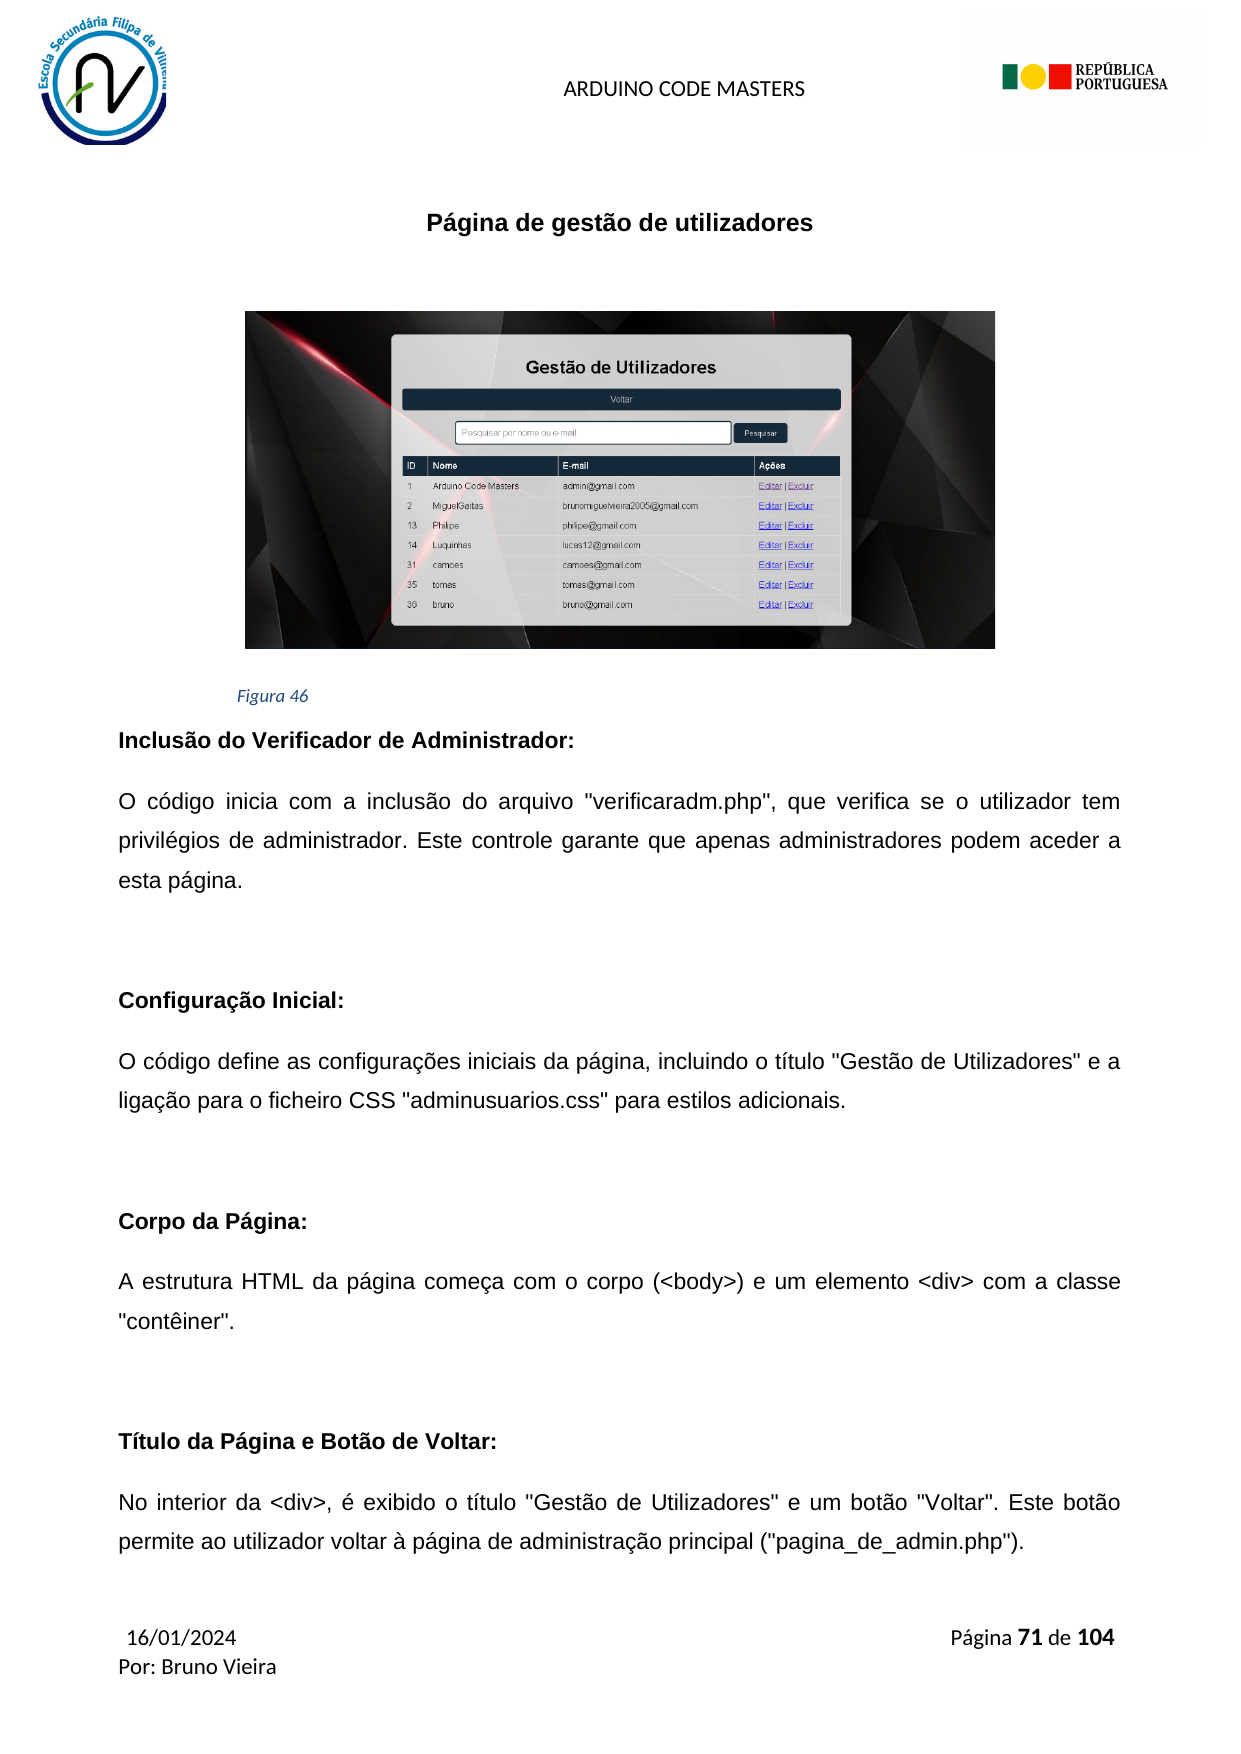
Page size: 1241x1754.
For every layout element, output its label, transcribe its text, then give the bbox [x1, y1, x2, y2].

text Corpo da Página: [118, 1208, 1122, 1234]
text Configuração Inicial: [118, 987, 1122, 1014]
picture [37, 15, 167, 144]
subtitle Página de gestão de utilizadores [118, 208, 1122, 237]
text No interior da <div>, é exibido o título "Gestão de Utilizadores" e um botão "Voltar". Este botão permite ao utilizador voltar à página de administração principal ("pagina_de_admin.php"). [118, 1488, 1122, 1554]
picture [245, 311, 995, 649]
picture [959, 8, 1204, 146]
text Inclusão do Verificador de Administrador: [118, 727, 1122, 754]
text Título da Página e Botão de Voltar: [118, 1428, 1122, 1454]
text A estrutura HTML da página começa com o corpo (<body>) e um elemento <div> com a classe "contêiner". [118, 1268, 1122, 1334]
text O código inicia com a inclusão do arquivo "verificaradm.php", que verifica se o utilizador tem privilégios de administrador. Este controle garante que apenas administradores podem aceder a esta página. [118, 788, 1122, 893]
text O código define as configurações iniciais da página, incluindo o título "Gestão de Utilizadores" e a ligação para o ficheiro CSS "adminusuarios.css" para estilos adicionais. [118, 1048, 1122, 1113]
